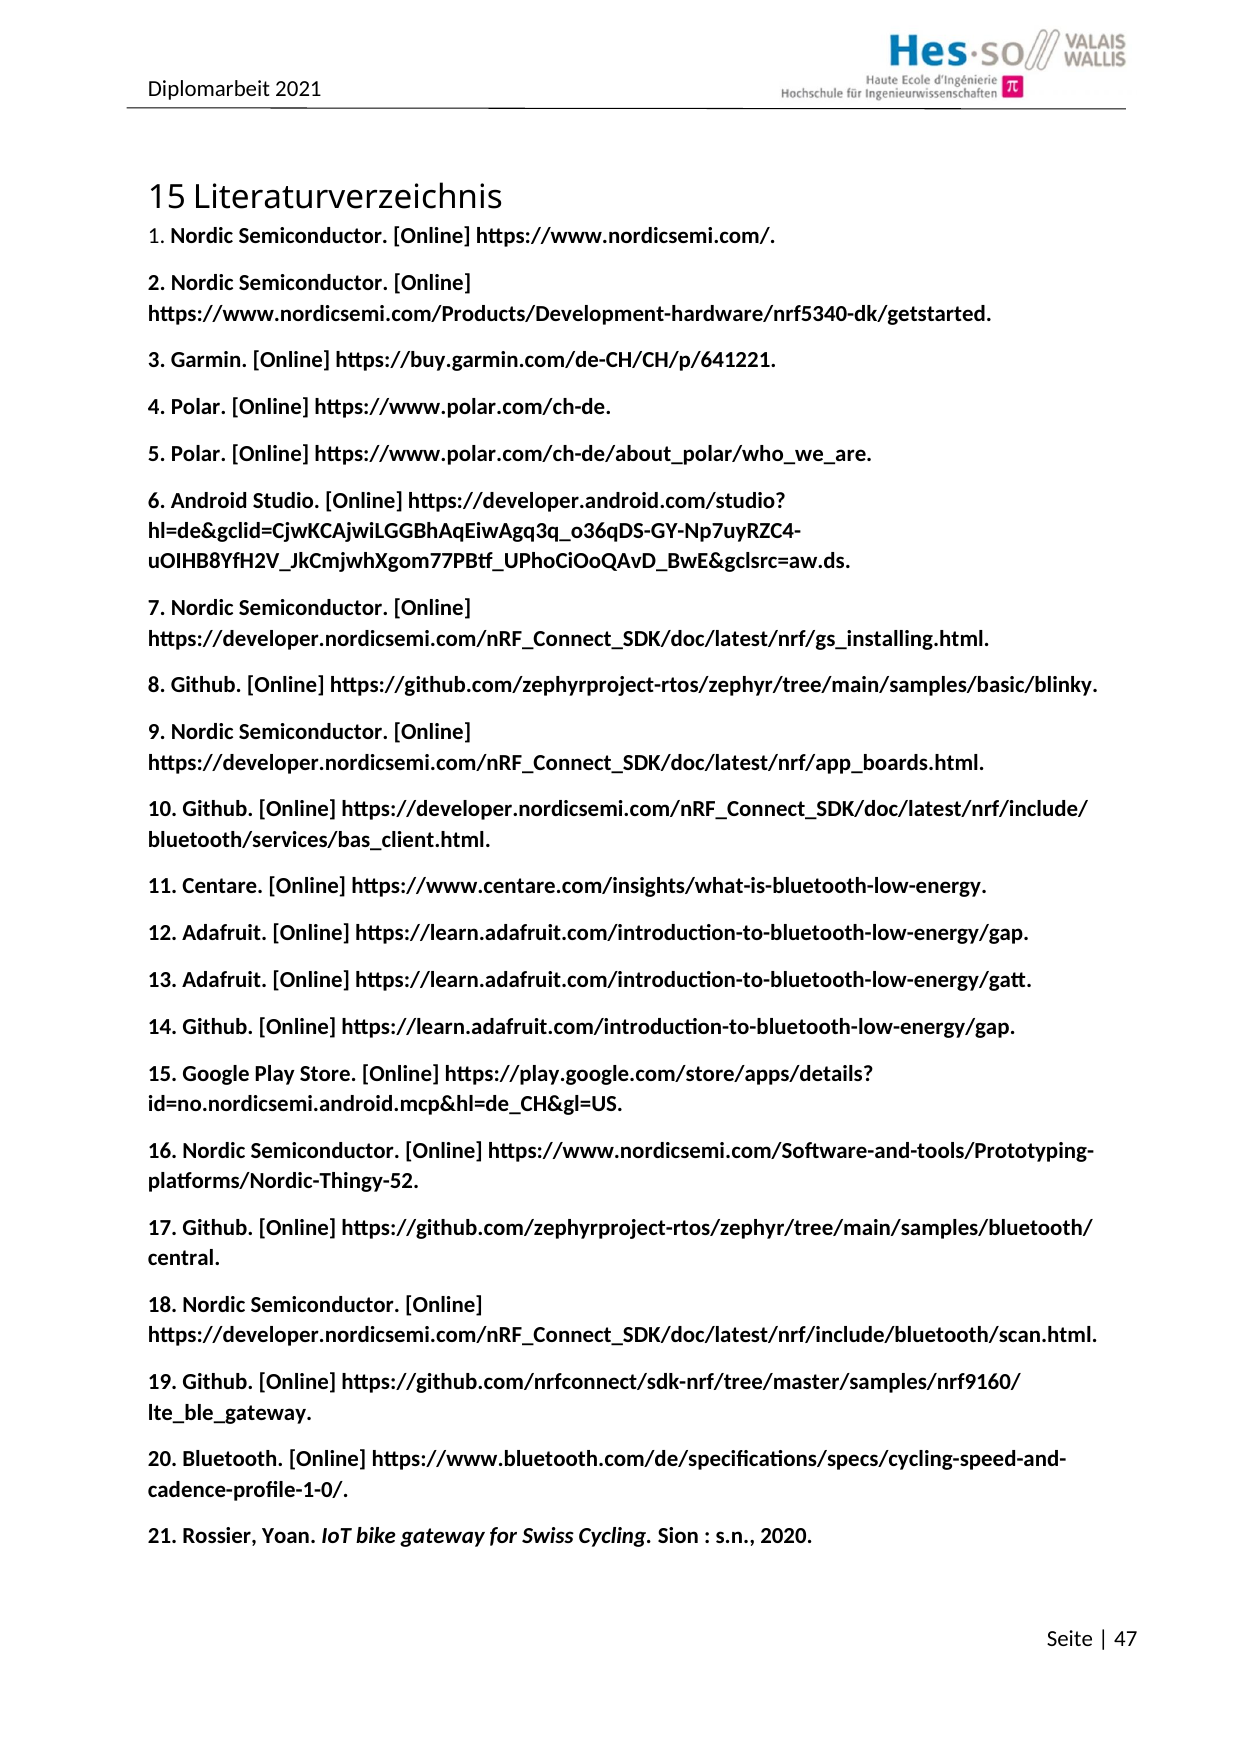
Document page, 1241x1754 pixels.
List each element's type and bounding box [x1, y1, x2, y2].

picture [771, 12, 1137, 119]
